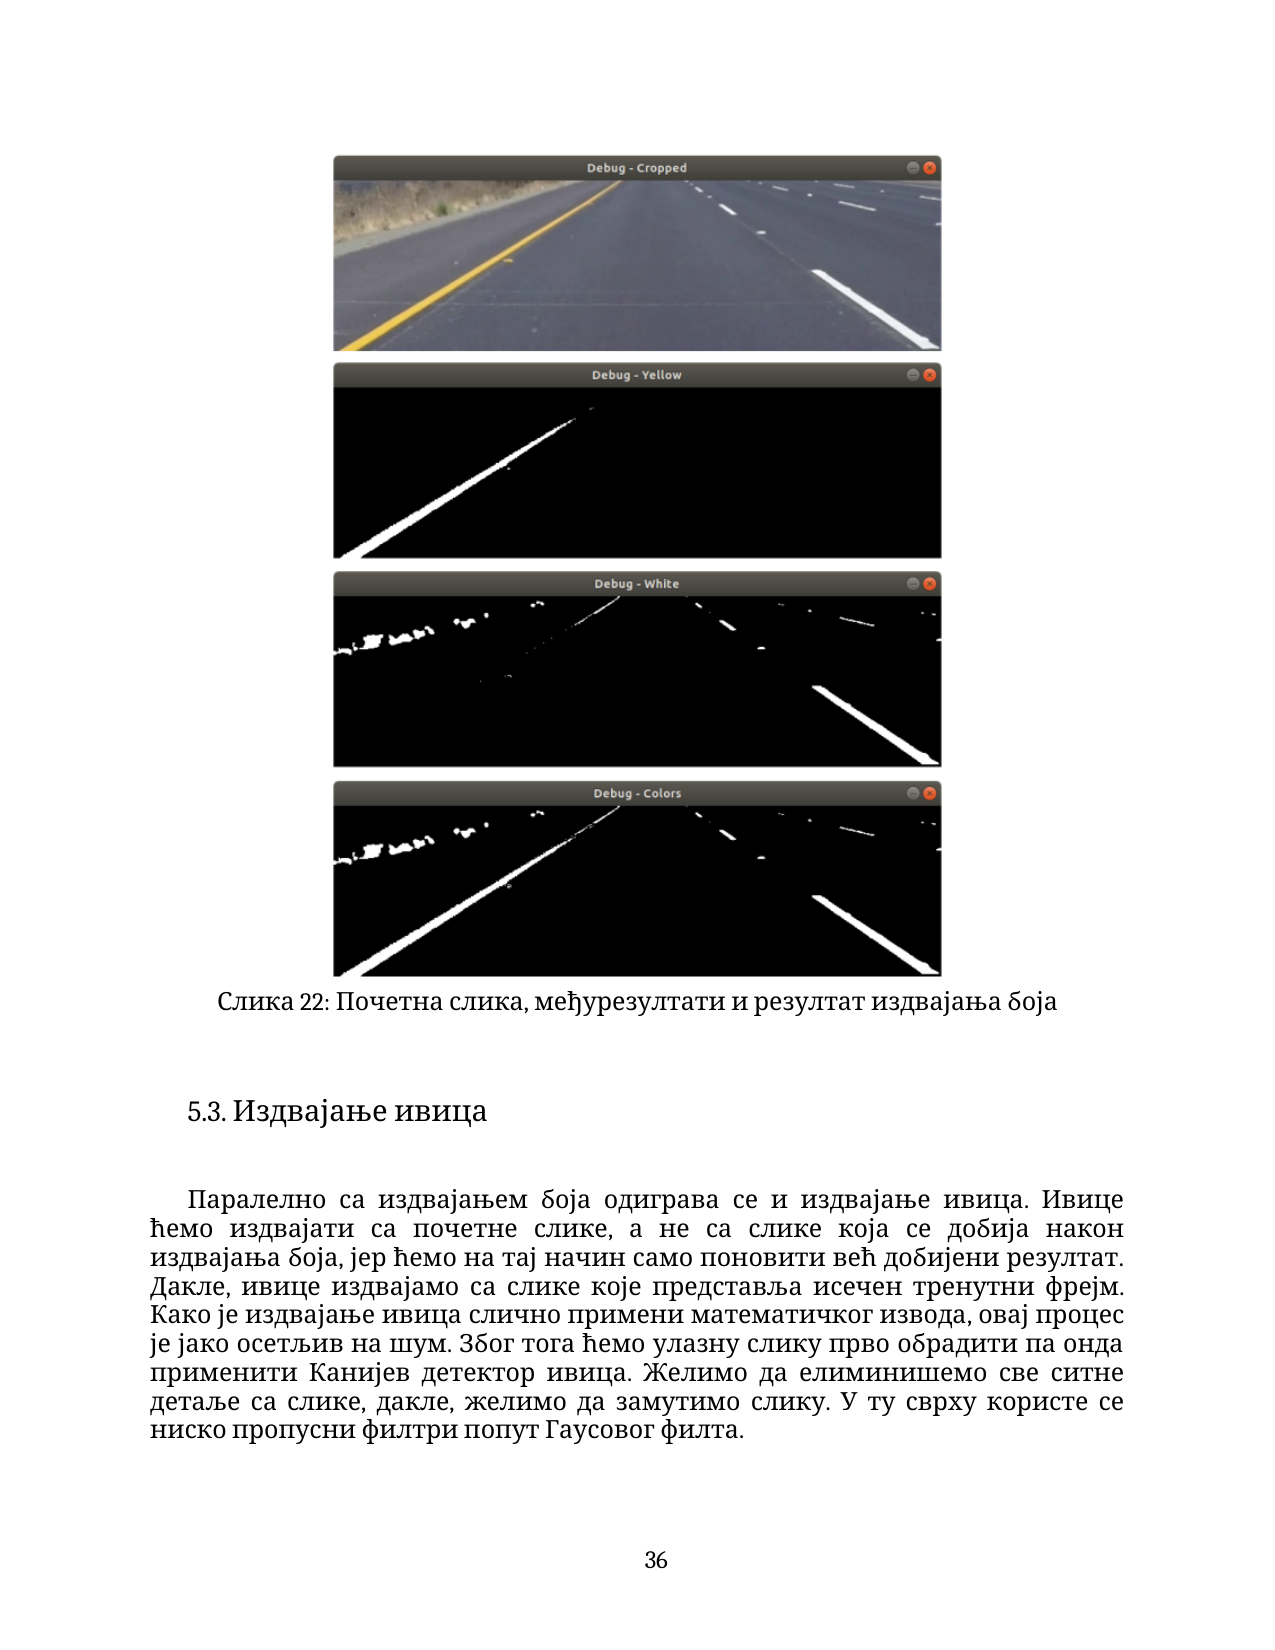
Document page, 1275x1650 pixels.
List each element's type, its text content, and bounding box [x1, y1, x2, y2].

subtitle Издвајање ивица [187, 1095, 1125, 1129]
text Паралелно са издвајањем боја одиграва се и издвајање ивица. Ивице ћемо издвајати са почетне слике, а не са слике која се добија након издвајања боја, јер ћемо на тај начин само поновити већ добијени резултат. Дакле, ивице издвајамо са слике које представља исечен тренутни фрејм. Како је издвајање ивица слично примени математичког извода, овај процес је јако осетљив на шум. Због тога ћемо улазну слику прво обрадити па онда применити Канијев детектор ивица. Желимо да елиминишемо све ситне детаље са слике, дакле, желимо да замутимо слику. У ту сврху користе се ниско пропусни филтри попут Гаусовог филта. [150, 1186, 1125, 1445]
picture [322, 150, 953, 989]
